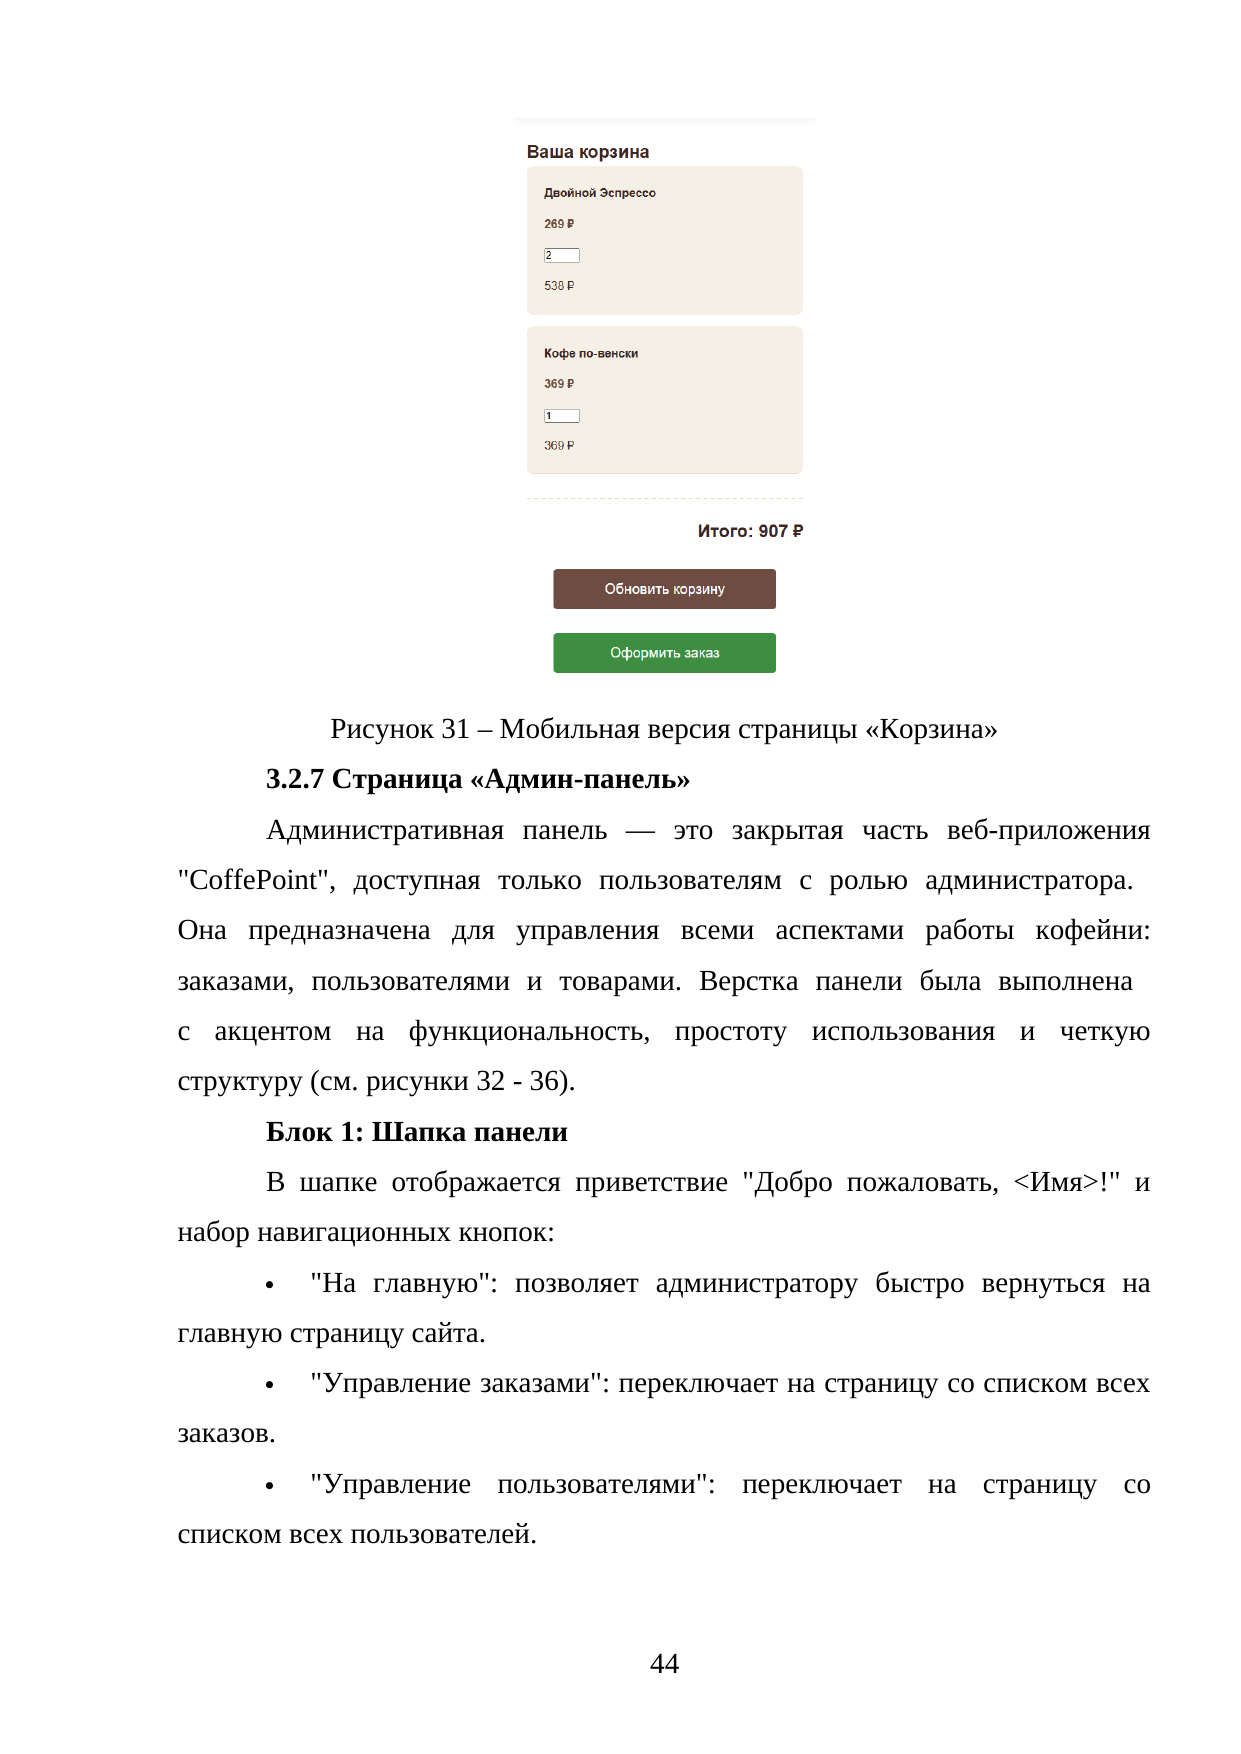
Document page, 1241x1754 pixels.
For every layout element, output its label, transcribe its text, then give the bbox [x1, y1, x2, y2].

list "На главную": позволяет администратору быстро вернуться на главную страницу сайта. [177, 1265, 1152, 1348]
text Административная панель — это закрытая часть веб-приложения "CoffePoint", доступная только пользователям с ролью администратора. Она предназначена для управления всеми аспектами работы кофейни: заказами, пользователями и товарами. Верстка панели была выполнена с акцентом на функциональность, простоту использования и четкую структуру (см. рисунки 32 - 36). [177, 812, 1152, 1097]
picture [513, 118, 816, 695]
text Блок 1: Шапка панели [177, 1114, 1152, 1147]
text Рисунок 31 – Мобильная версия страницы «Корзина» [177, 711, 1152, 745]
text В шапке отображается приветствие "Добро пожаловать, <Имя>!" и набор навигационных кнопок: [177, 1164, 1152, 1248]
subtitle 3.2.7 Страница «Админ-панель» [177, 762, 1152, 795]
list "Управление заказами": переключает на страницу со списком всех заказов. [177, 1365, 1152, 1449]
list "Управление пользователями": переключает на страницу со списком всех пользователей. [177, 1466, 1152, 1550]
